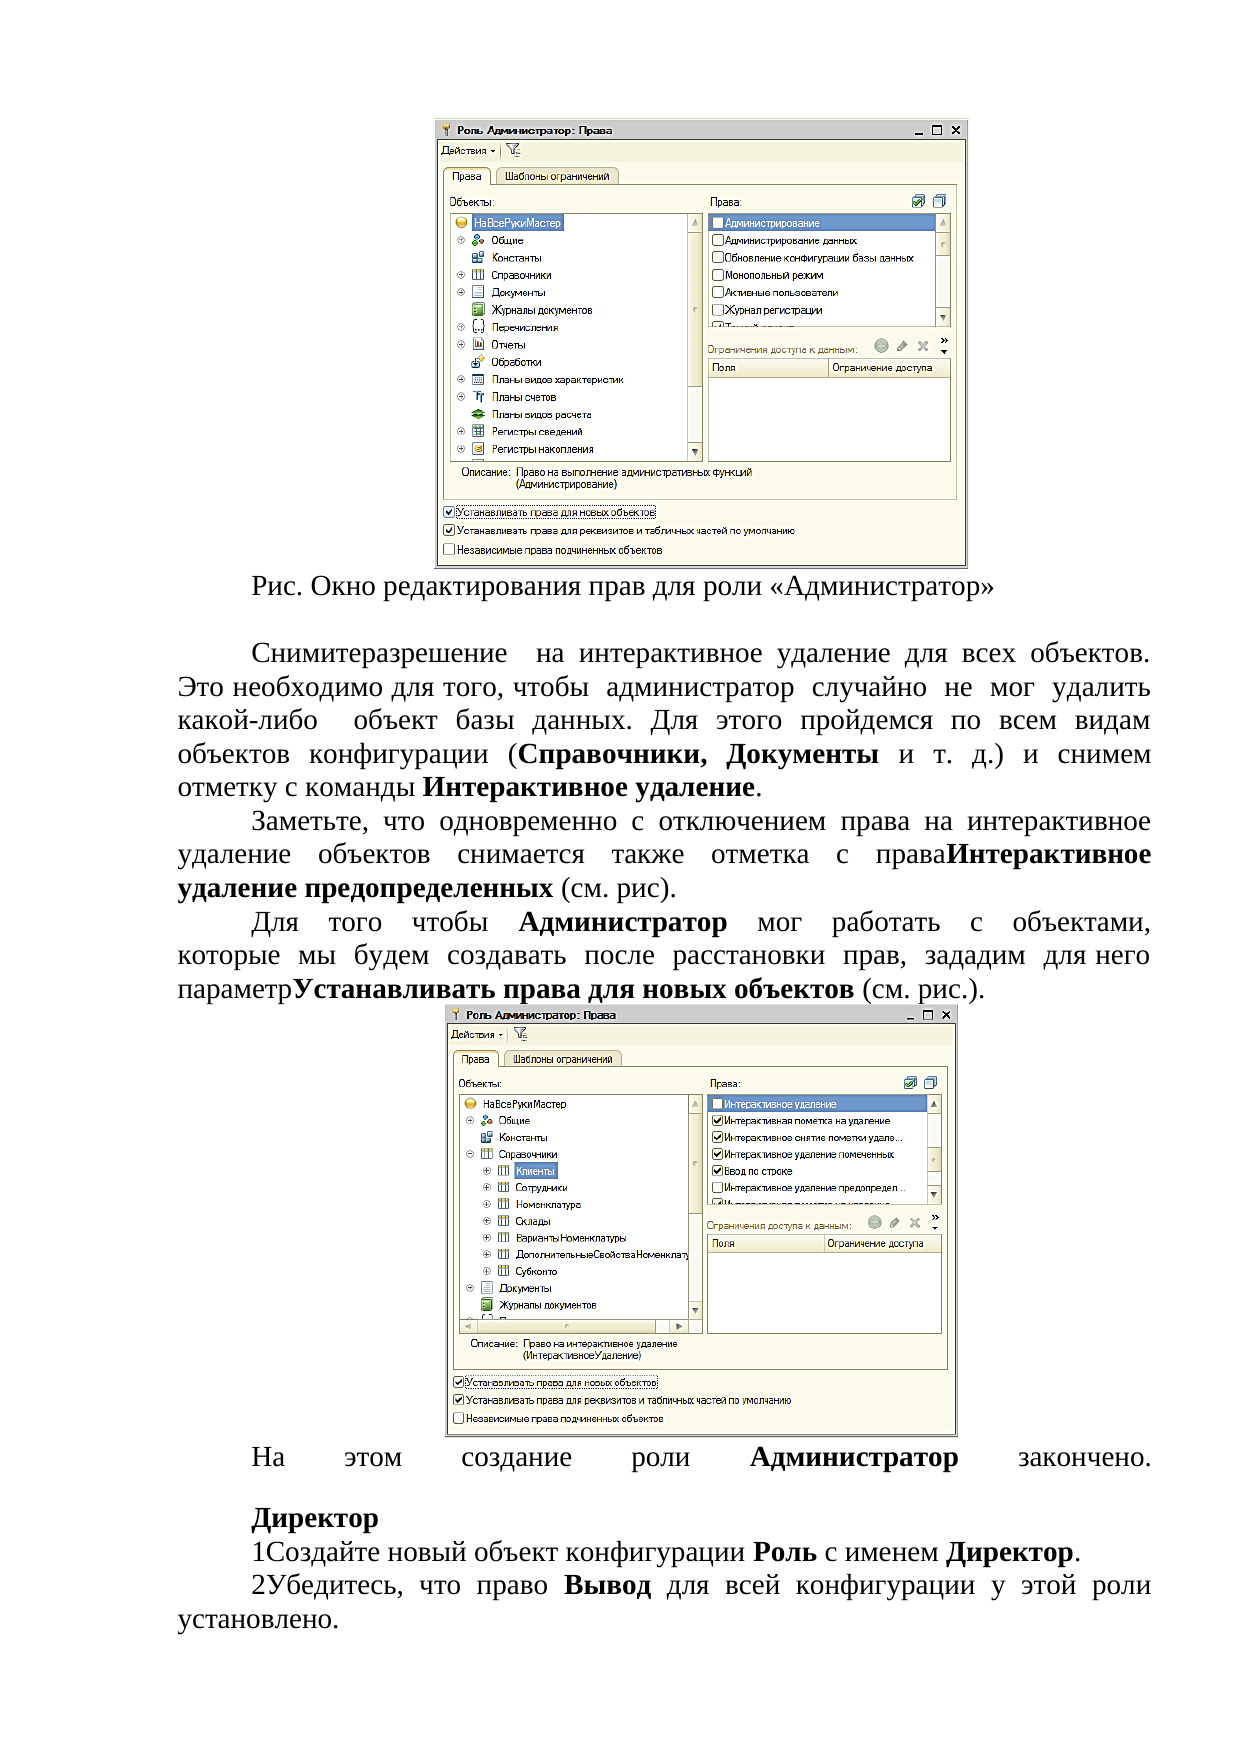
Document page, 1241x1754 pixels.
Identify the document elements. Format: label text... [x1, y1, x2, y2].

picture [444, 1004, 958, 1438]
text На этом создание роли Администратор закончено. [177, 1439, 1152, 1500]
picture [434, 118, 969, 569]
text 2Убедитесь, что право Вывод для всей конфигурации у этой роли установлено. [177, 1567, 1152, 1634]
text Рис. Окно редактирования прав для роли «Администратор» [177, 568, 1152, 602]
text Для того чтобы Администратор мог работать с объектами, которые мы будем создавать после расстановки прав, зададим для него параметрУстанавливать права для новых объектов (см. рис.). [177, 904, 1152, 1004]
text Директор [177, 1500, 1152, 1534]
text Снимитеразрешение на интерактивное удаление для всех объектов. Это необходимо для того, чтобы администратор случайно не мог удалить какой-либо объект базы данных. Для этого пройдемся по всем видам объектов конфигурации (Справочники, Документы и т. д.) и снимем отметку с команды Интерактивное удаление. [177, 635, 1152, 803]
text 1Создайте новый объект конфигурации Роль с именем Директор. [177, 1534, 1152, 1567]
text Заметьте, что одновременно с отключением права на интерактивное удаление объектов снимается также отметка с праваИнтерактивное удаление предопределенных (см. рис). [177, 803, 1152, 904]
